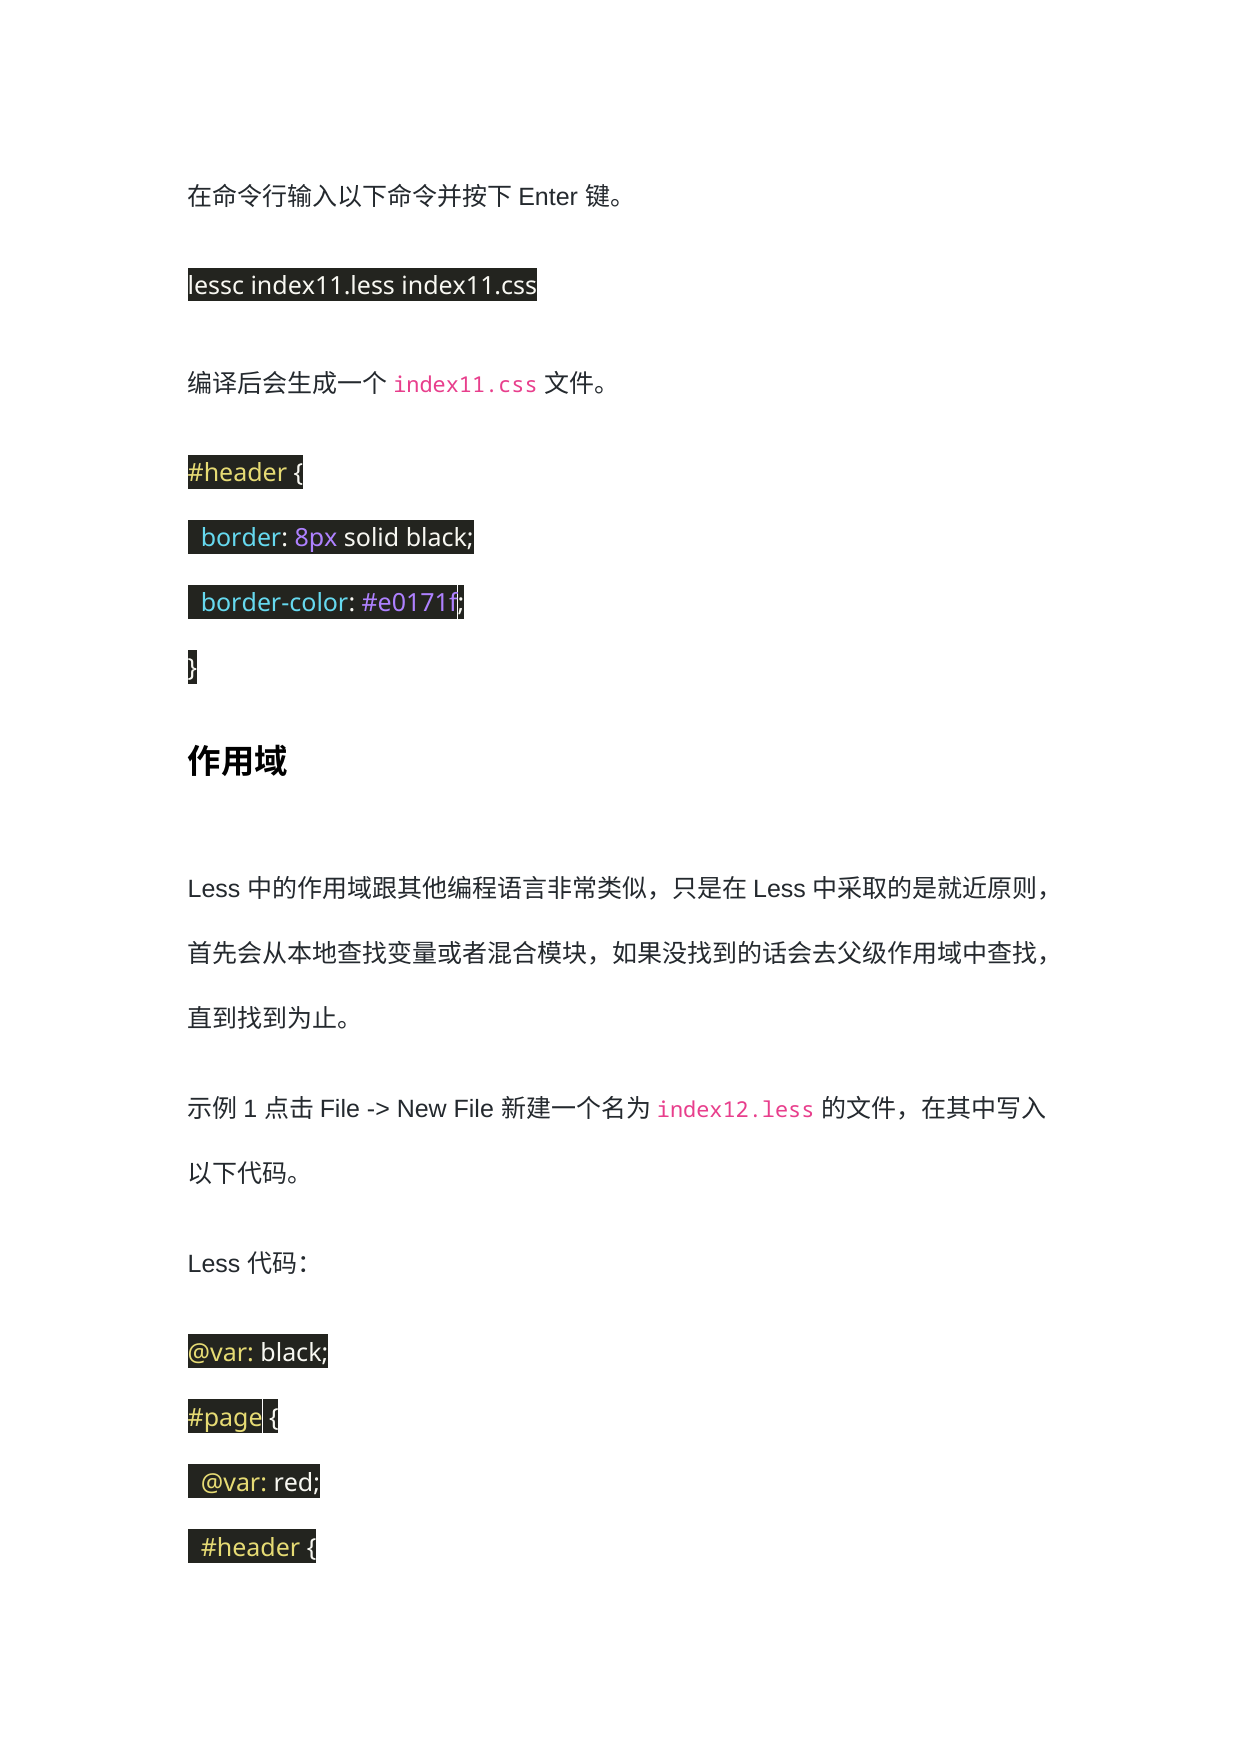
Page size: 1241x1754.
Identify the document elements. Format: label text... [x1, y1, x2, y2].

text } [187, 634, 1053, 699]
text #page { [187, 1384, 1053, 1449]
text Less 代码： [187, 1229, 1053, 1294]
text 编译后会生成一个 index11.css 文件。 [187, 349, 1053, 414]
text @var: red; [187, 1449, 1053, 1514]
text lessc index11.less index11.css [187, 252, 1053, 317]
text #header { [187, 1514, 1053, 1579]
text @var: black; [187, 1319, 1053, 1384]
text Less 中的作用域跟其他编程语言非常类似，只是在 Less 中采取的是就近原则，首先会从本地查找变量或者混合模块，如果没找到的话会去父级作用域中查找，直到找到为止。 [187, 854, 1053, 1049]
text 在命令行输入以下命令并按下 Enter 键。 [187, 162, 1053, 227]
text #header { [187, 439, 1053, 504]
text border-color: #e0171f; [187, 569, 1053, 634]
text border: 8px solid black; [187, 504, 1053, 569]
text 示例 1 点击 File -> New File 新建一个名为 index12.less 的文件，在其中写入以下代码。 [187, 1074, 1053, 1204]
subtitle 作用域 [187, 727, 1053, 792]
